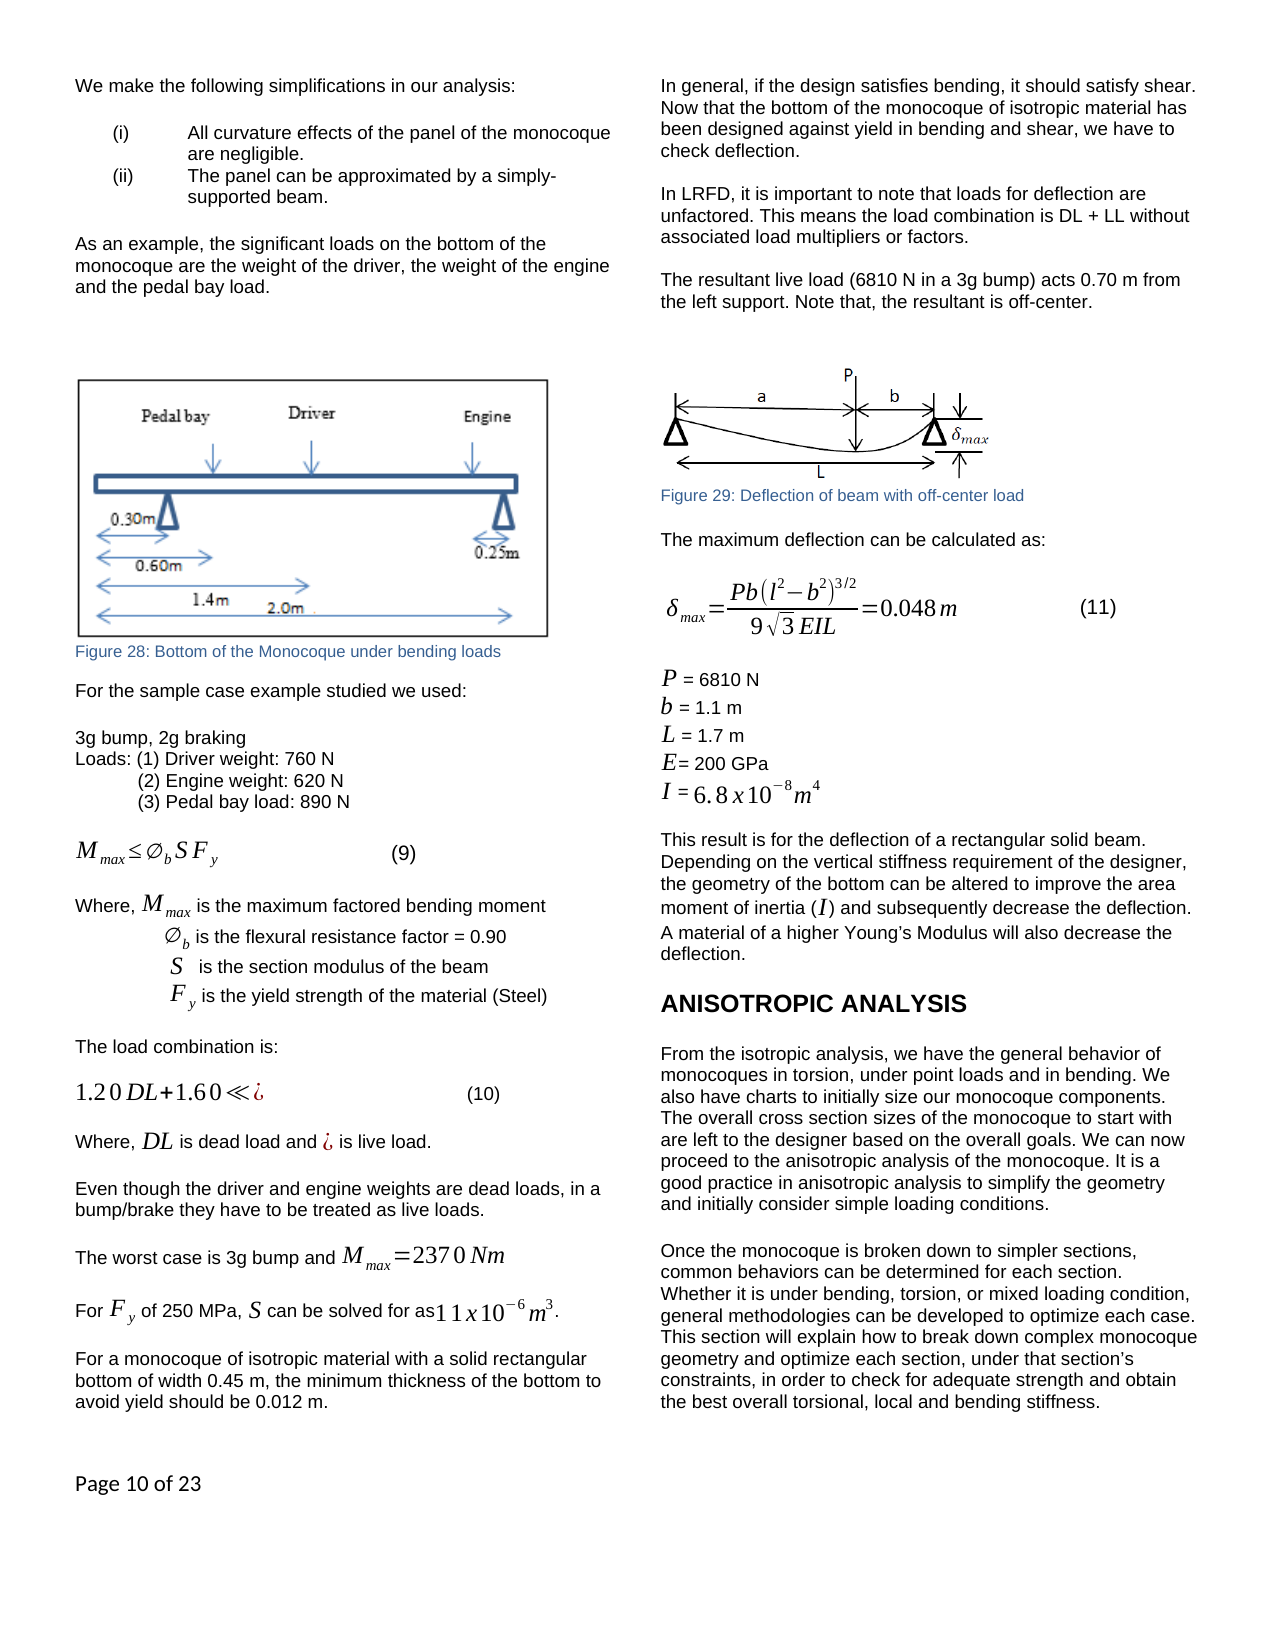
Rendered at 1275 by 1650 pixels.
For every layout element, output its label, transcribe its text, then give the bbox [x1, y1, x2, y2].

list All curvature effects of the panel of the monocoque are negligible. [112, 122, 614, 165]
text (10) [75, 1078, 614, 1107]
text (2) Engine weight: 620 N [75, 770, 614, 791]
text 3g bump, 2g braking [75, 727, 614, 748]
text Where, is dead load and is live load. [75, 1128, 614, 1156]
text The load combination is: [75, 1035, 614, 1057]
text = [660, 776, 1200, 808]
text For of 250 MPa, can be solved for as. [75, 1295, 614, 1326]
text Loads: (1) Driver weight: 760 N [75, 748, 614, 770]
text This result is for the deflection of a rectangular solid beam. Depending on the vertical stiffness requirement of the designer, the geometry of the bottom can be altered to improve the area moment of inertia () and subsequently decrease the deflection. A material of a higher Young’s Modulus will also decrease the deflection. [660, 829, 1200, 964]
text = 1.7 m [660, 720, 1200, 748]
text Where, is the maximum factored bending moment [75, 890, 614, 921]
text Figure 29: Deflection of beam with off-center load [660, 485, 1200, 504]
text (9) [75, 837, 614, 868]
text ANISOTROPIC ANALYSIS [660, 988, 1200, 1017]
text is the yield strength of the material (Steel) [75, 980, 614, 1011]
text = 200 GPa [660, 748, 1200, 776]
text We make the following simplifications in our analysis: [75, 75, 614, 97]
text (3) Pedal bay load: 890 N [75, 791, 614, 813]
text For the sample case example studied we used: [75, 680, 614, 702]
text For a monocoque of isotropic material with a solid rectangular bottom of width 0.45 m, the minimum thickness of the bottom to avoid yield should be 0.012 m. [75, 1348, 614, 1412]
text The worst case is 3g bump and [75, 1242, 614, 1273]
text In general, if the design satisfies bending, it should satisfy shear. Now that the bottom of the monocoque of isotropic material has been designed against yield in bending and shear, we have to check deflection. [660, 75, 1200, 161]
text = 6810 N [660, 664, 1200, 692]
text (11) [660, 574, 1200, 640]
list The panel can be approximated by a simply-supported beam. [112, 165, 614, 208]
text As an example, the significant loads on the bottom of the monocoque are the weight of the driver, the weight of the engine and the pedal bay load. [75, 233, 614, 297]
text is the flexural resistance factor = 0.90 [75, 921, 614, 952]
text is the section modulus of the beam [75, 952, 614, 980]
text Even though the driver and engine weights are dead loads, in a bump/brake they have to be treated as live loads. [75, 1177, 614, 1220]
text The resultant live load (6810 N in a 3g bump) acts 0.70 m from the left support. Note that, the resultant is off-center. [660, 269, 1200, 312]
text Figure 28: Bottom of the Monocoque under bending loads [75, 642, 614, 661]
picture [75, 375, 553, 642]
picture [660, 364, 991, 486]
text Once the monocoque is broken down to simpler sections, common behaviors can be determined for each section. Whether it is under bending, torsion, or mixed loading condition, general methodologies can be developed to optimize each case. This section will explain how to break down complex monocoque geometry and optimize each section, under that section’s constraints, in order to check for adequate strength and obtain the best overall torsional, local and bending stiffness. [660, 1240, 1200, 1412]
text From the isotropic analysis, we have the general behavior of monocoques in torsion, under point loads and in bending. We also have charts to initially size our monocoque components. The overall cross section sizes of the monocoque to start with are left to the designer based on the overall goals. We can now proceed to the anisotropic analysis of the monocoque. It is a good practice in anisotropic analysis to simplify the geometry and initially consider simple loading conditions. [660, 1042, 1200, 1215]
text = 1.1 m [660, 692, 1200, 720]
text In LRFD, it is important to note that loads for deflection are unfactored. This means the load combination is DL + LL without associated load multipliers or factors. [660, 183, 1200, 247]
text The maximum deflection can be calculated as: [660, 528, 1200, 550]
